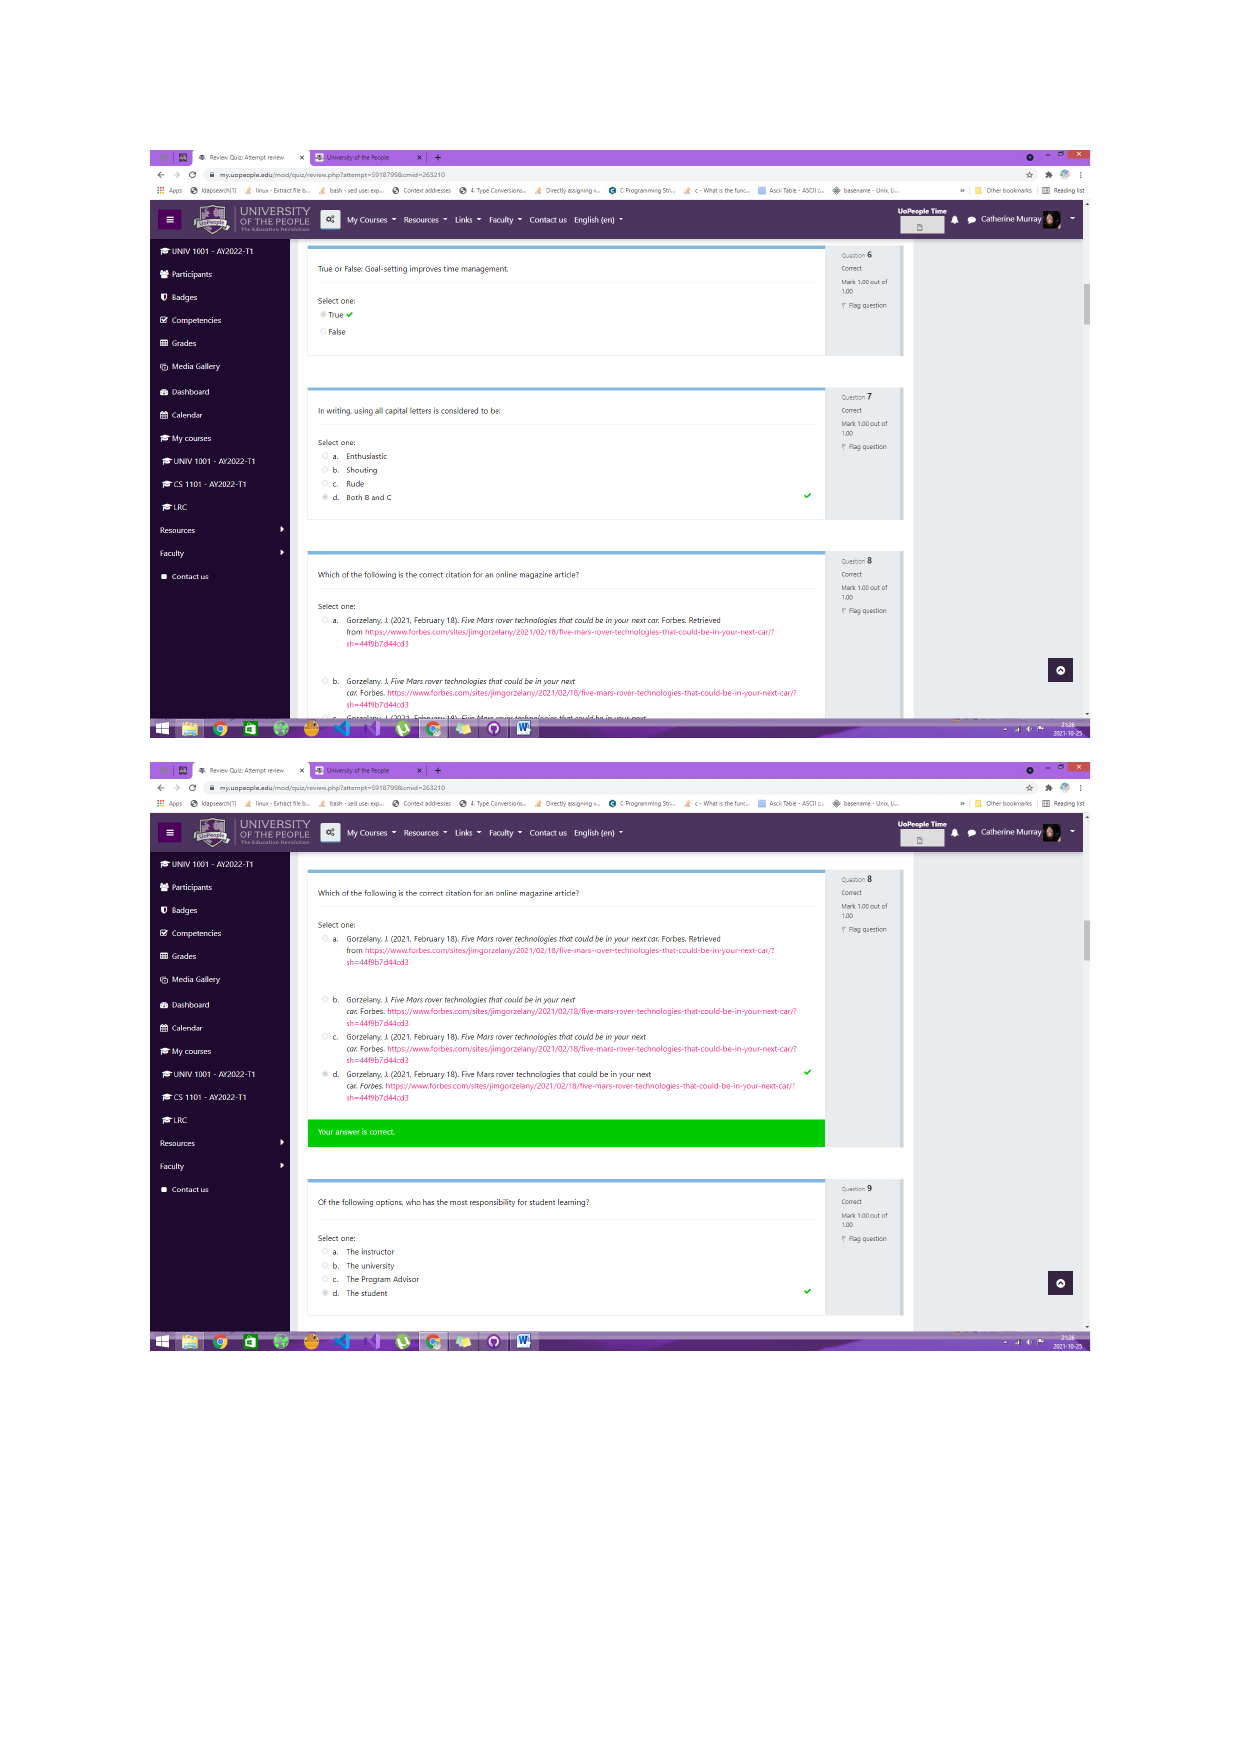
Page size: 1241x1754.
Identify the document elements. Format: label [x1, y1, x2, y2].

picture [150, 762, 1091, 1351]
picture [150, 150, 1091, 738]
